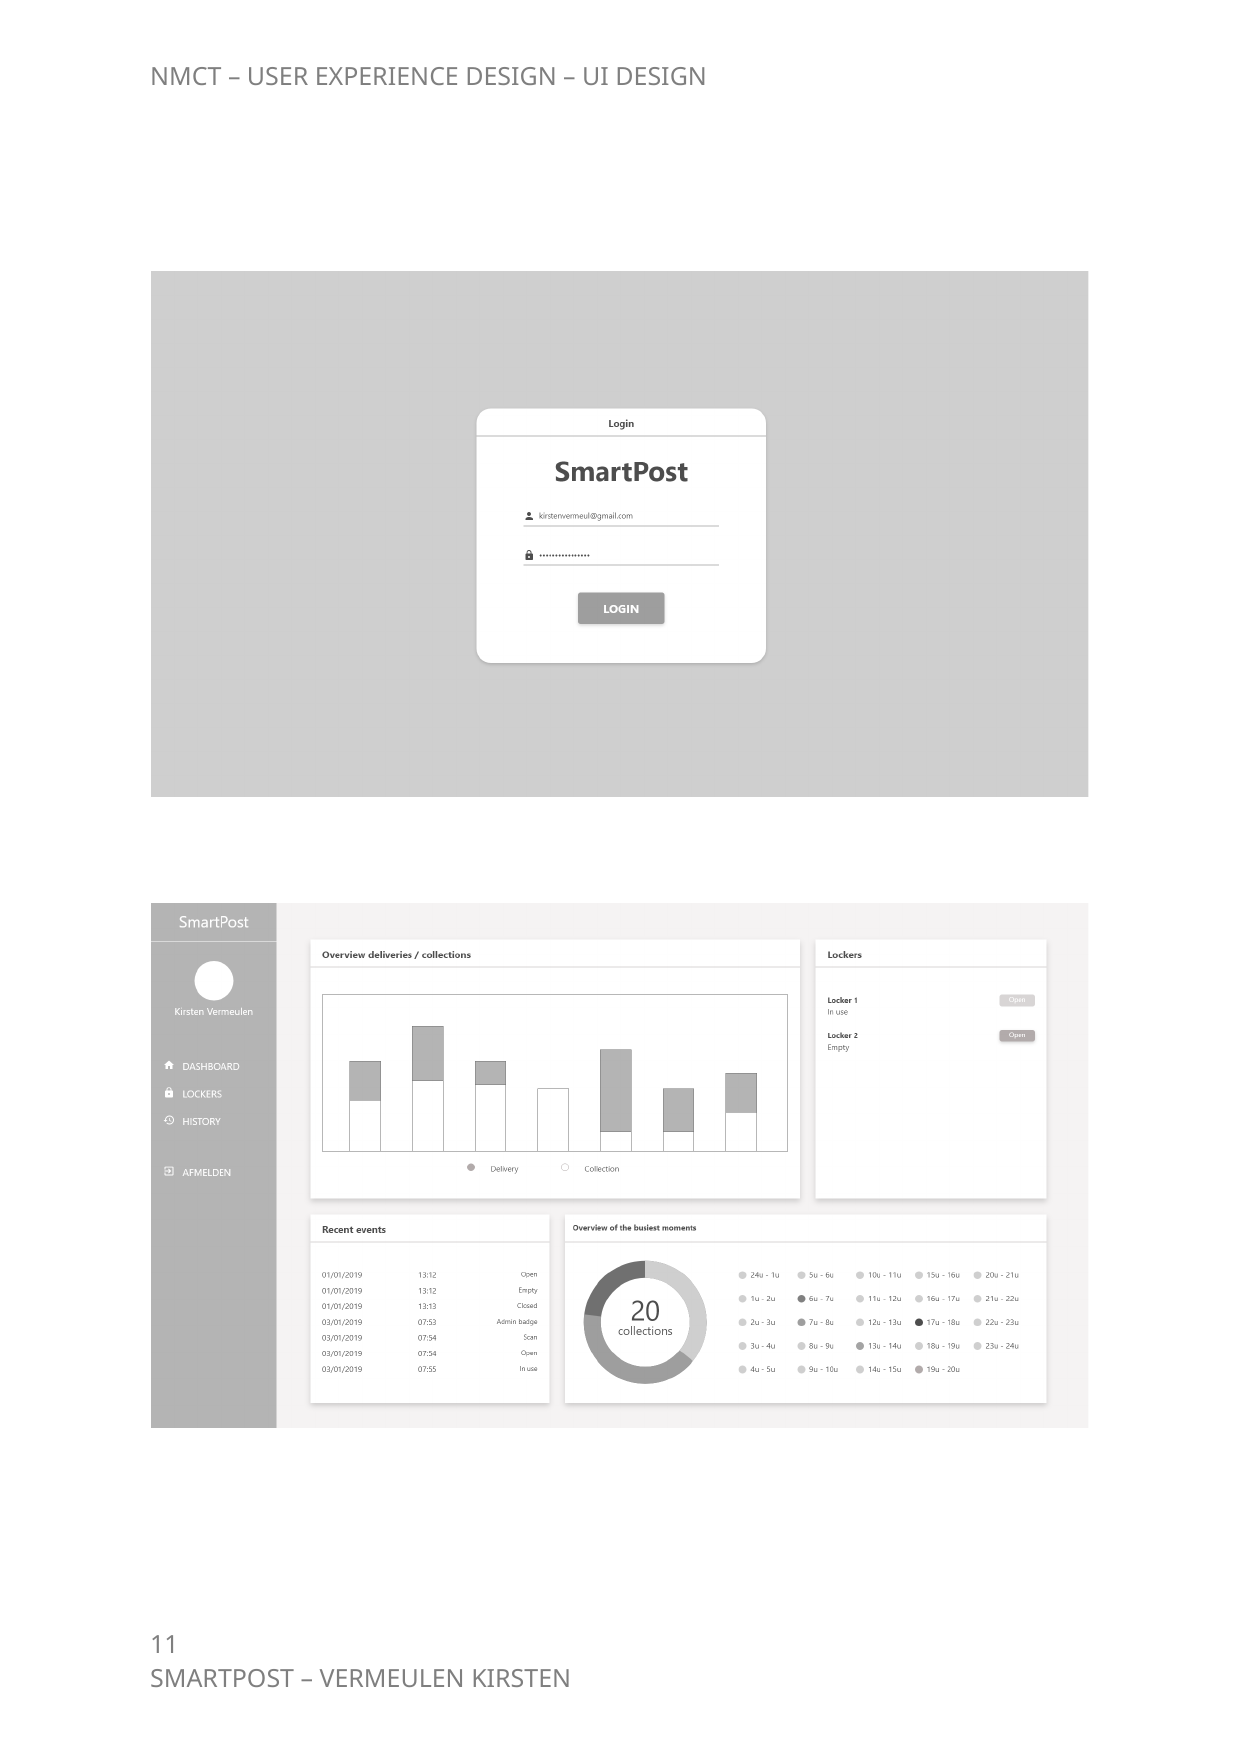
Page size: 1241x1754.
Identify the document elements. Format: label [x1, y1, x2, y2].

picture [151, 271, 1089, 796]
picture [151, 903, 1089, 1428]
